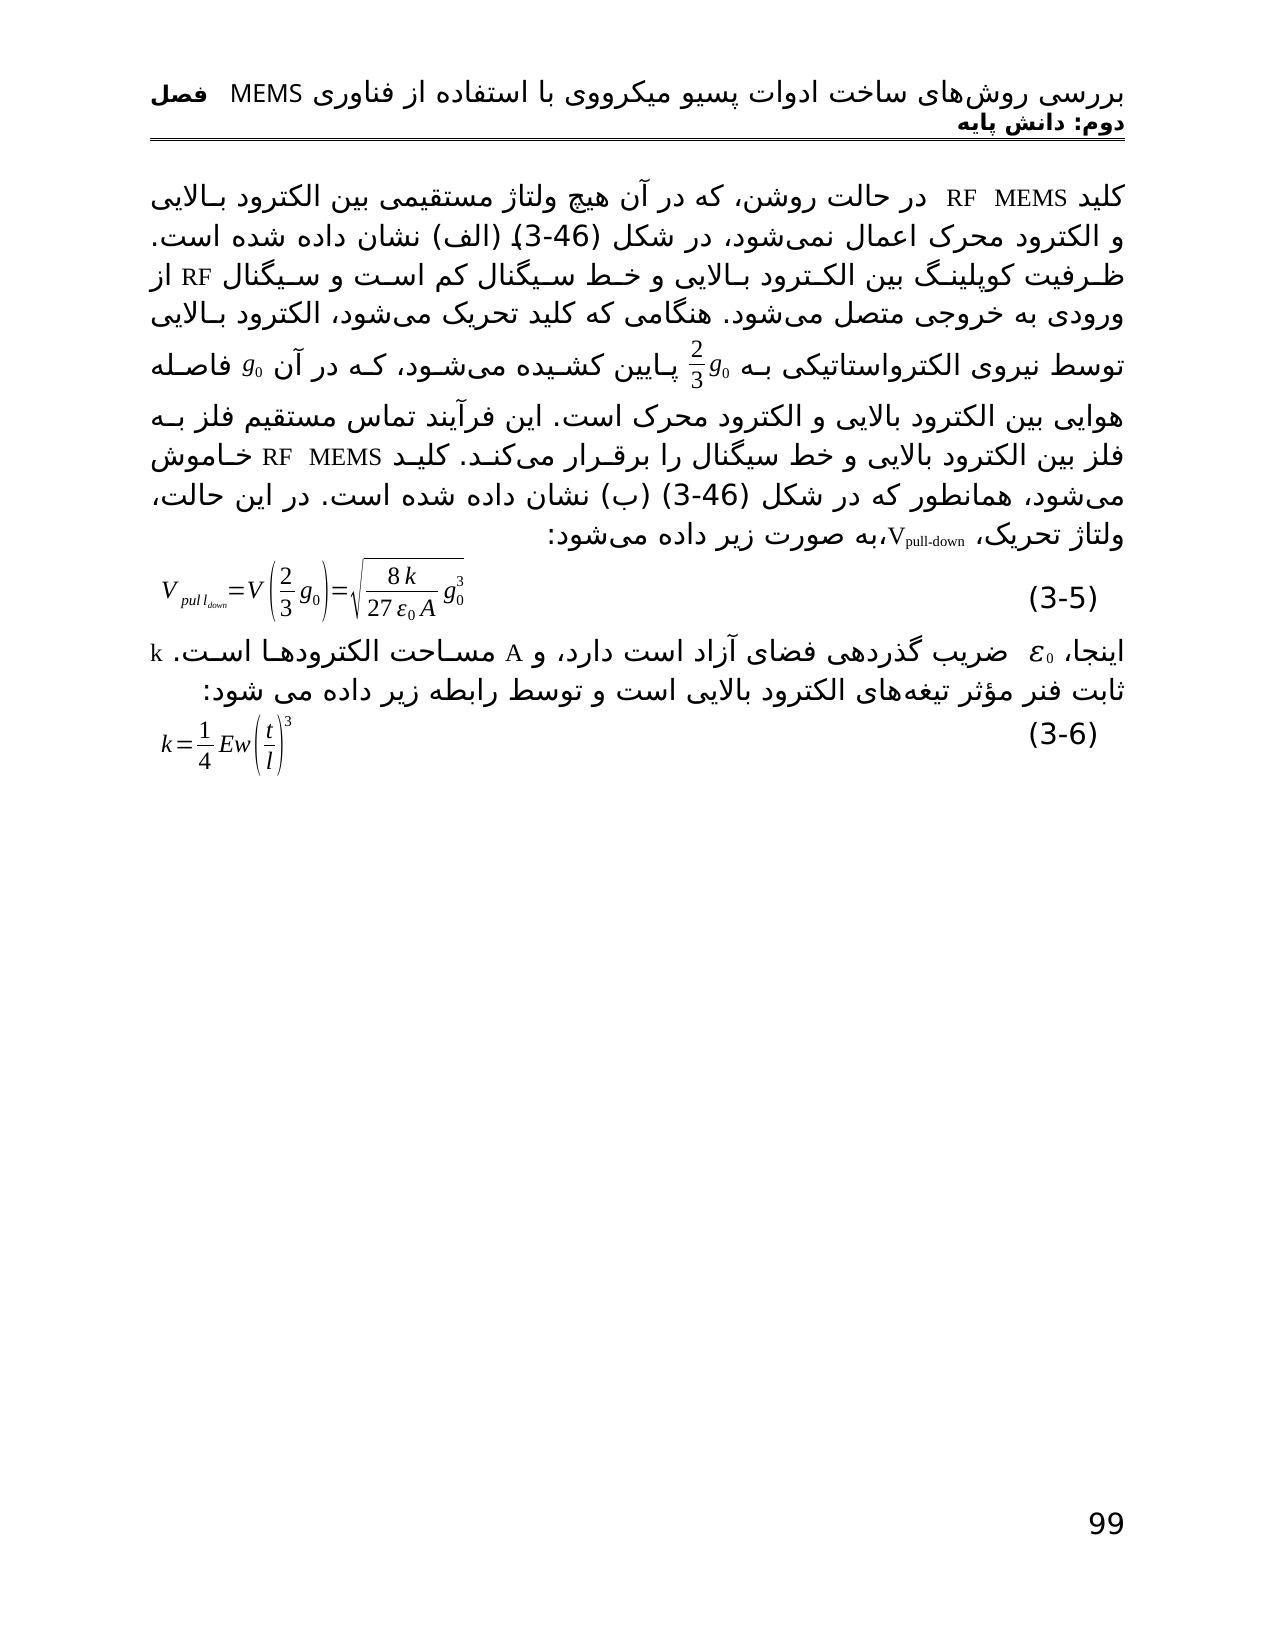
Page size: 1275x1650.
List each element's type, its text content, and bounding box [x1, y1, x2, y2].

text اینجا، 𝜀0 ضریب گذردهی فضای آزاد است دارد، و A مساحت الکترودها است. k ثابت فنر مؤثر تیغه‌های الکترود بالایی است و توسط رابطه زیر داده می شود: [150, 632, 1125, 707]
table_header [150, 712, 1003, 782]
table_header (3-6) [1003, 712, 1124, 782]
table_header [150, 557, 1003, 629]
table_header (3-5) [1003, 557, 1124, 629]
text کلید RF MEMS در حالت روشن، که در آن هیچ ولتاژ مستقیمی بین الکترود بالایی و الکترود محرک اعمال نمی‌شود، در شکل (46-3) (الف) نشان داده شده است. ظرفیت کوپلینگ بین الکترود بالایی و خط سیگنال کم است و سیگنال RF از ورودی به خروجی متصل می‌شود. هنگامی که کلید تحریک می‌شود، الکترود بالایی توسط نیروی الکترواستاتیکی به پایین کشیده می‌شود، که در آن فاصله هوایی بین الکترود بالایی و الکترود محرک است. این فرآیند تماس مستقیم فلز به فلز بین الکترود بالایی و خط سیگنال را برقرار می‌کند. کلید RF MEMS خاموش می‌شود، همانطور که در شکل (46-3) (ب) نشان داده شده است. در این حالت، ولتاژ تحریک، Vpull-down،به صورت زیر داده می‌شود: [150, 179, 1125, 551]
